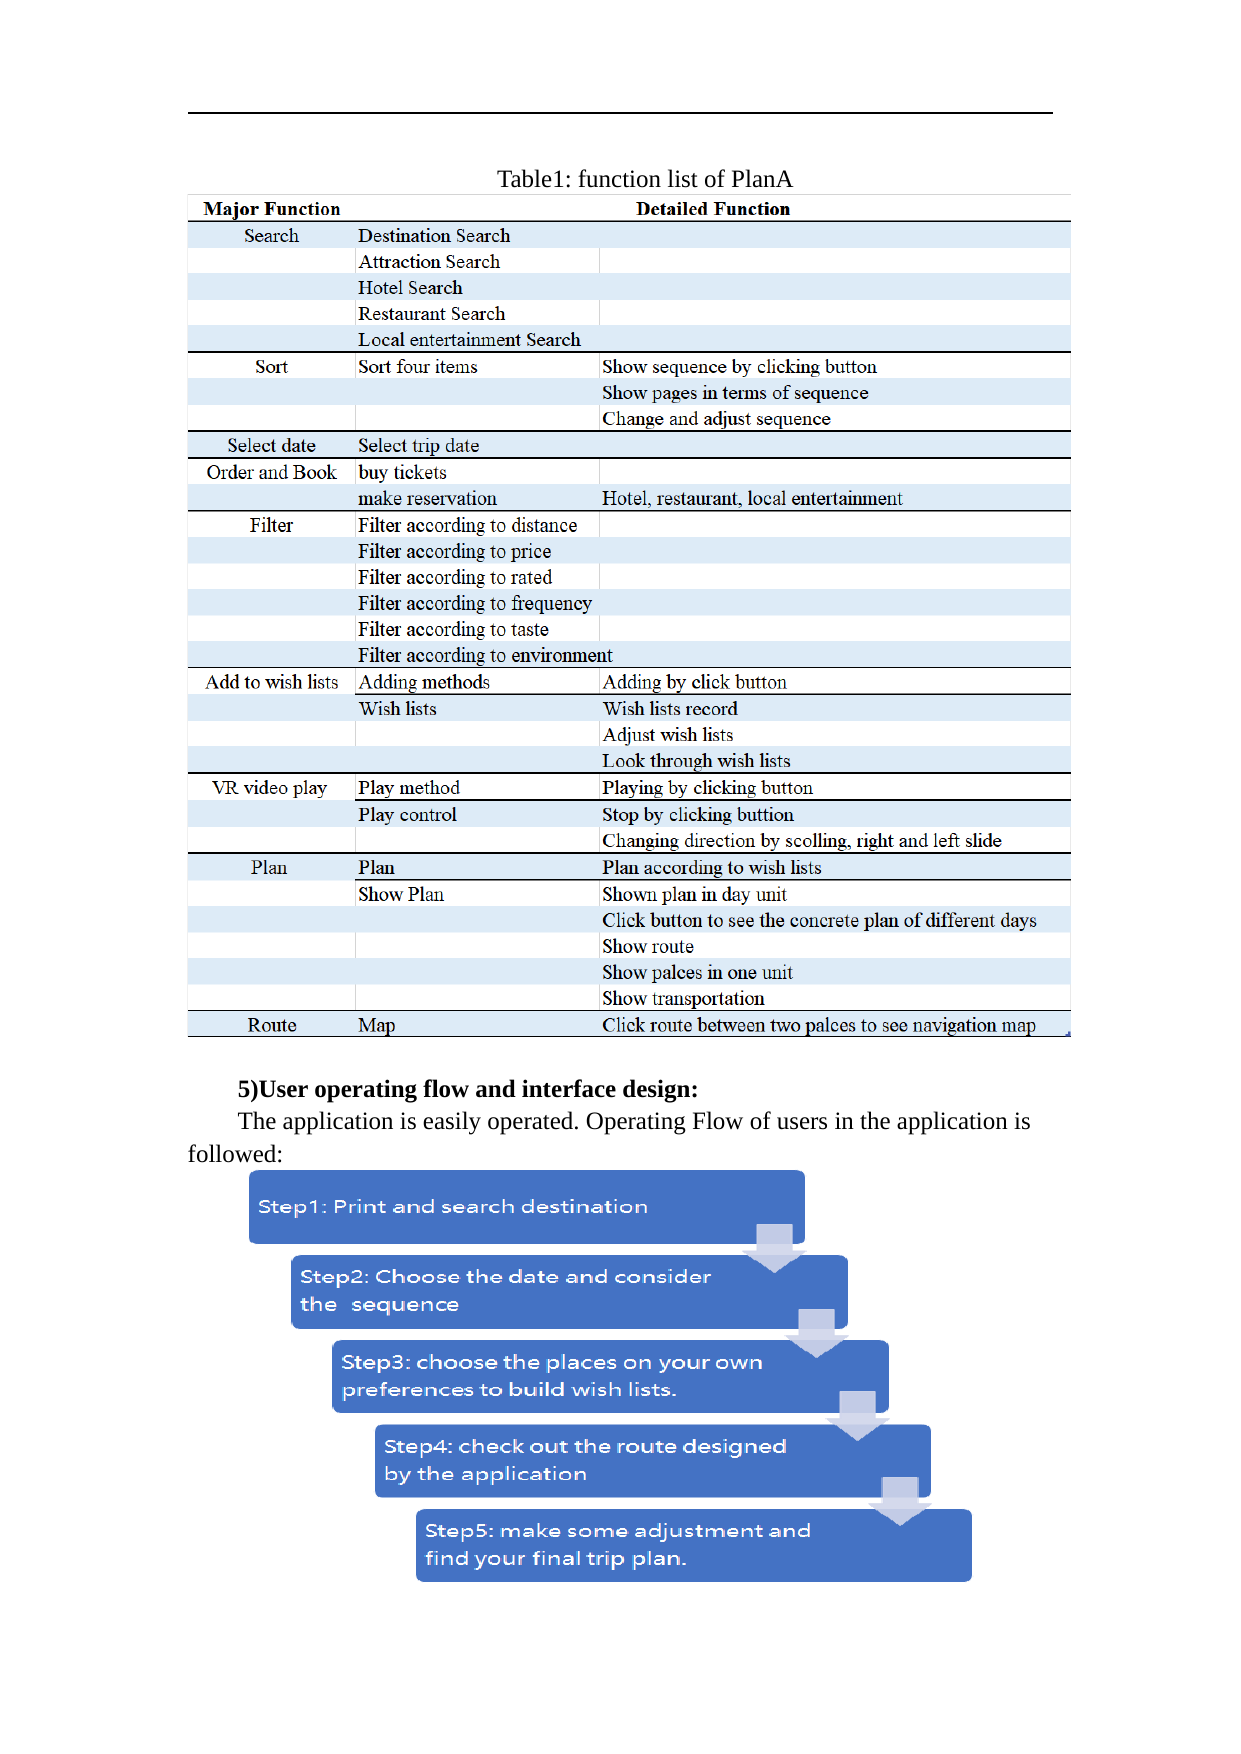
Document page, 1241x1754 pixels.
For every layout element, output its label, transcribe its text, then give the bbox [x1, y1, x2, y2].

picture [237, 1169, 974, 1589]
text Table1: function list of PlanA [187, 162, 1053, 194]
text 5)User operating flow and interface design: [187, 1072, 1053, 1104]
picture [187, 194, 1071, 1037]
text The application is easily operated. Operating Flow of users in the application is followed: [187, 1104, 1053, 1169]
